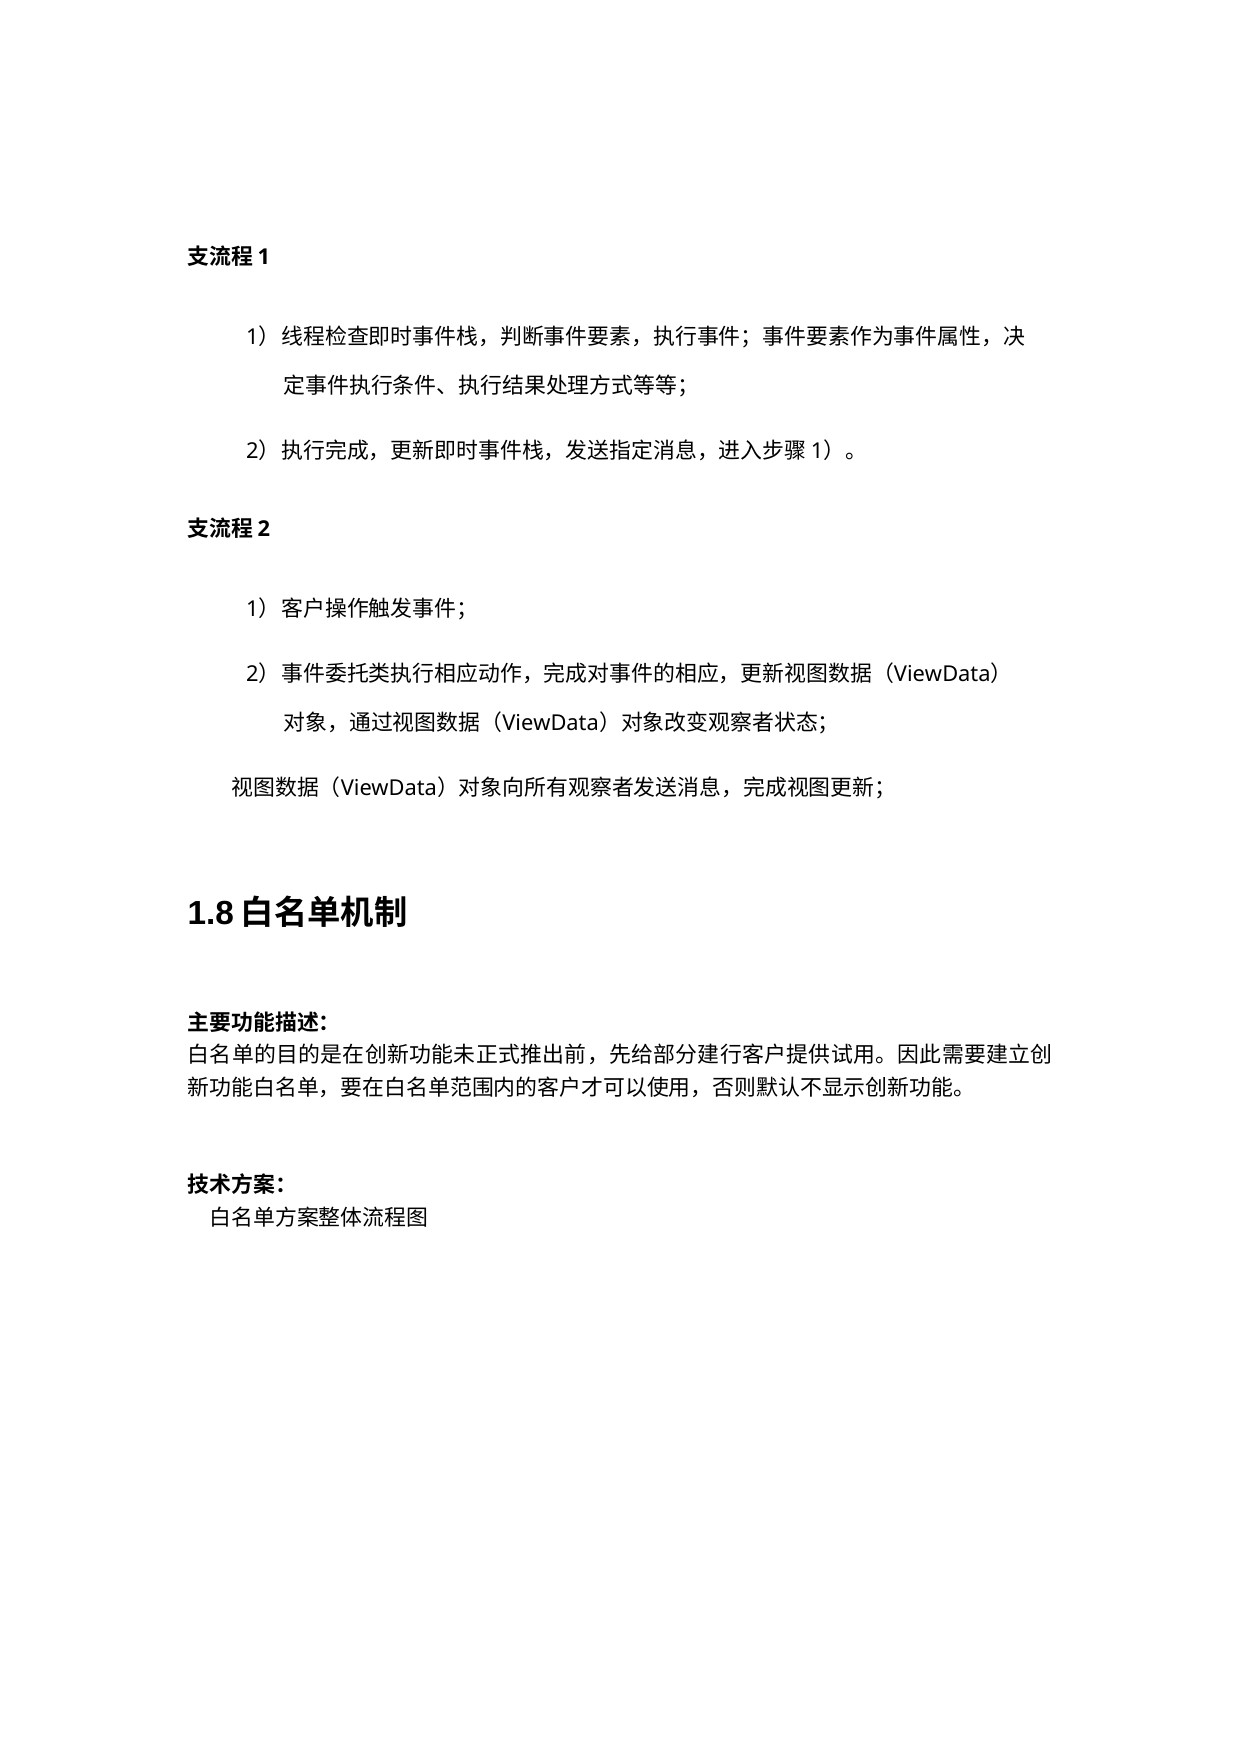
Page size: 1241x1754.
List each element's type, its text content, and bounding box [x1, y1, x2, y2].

text 主要功能描述： [187, 1004, 1053, 1037]
text 白名单的目的是在创新功能未正式推出前，先给部分建行客户提供试用。因此需要建立创新功能白名单，要在白名单范围内的客户才可以使用，否则默认不显示创新功能。 [187, 1037, 1053, 1102]
subtitle 支流程1 [187, 238, 1053, 271]
list 事件委托类执行相应动作，完成对事件的相应，更新视图数据（ViewData）对象，通过视图数据（ViewData）对象改变观察者状态； [246, 656, 1031, 737]
text 技术方案： [187, 1167, 1053, 1199]
list 线程检查即时事件栈，判断事件要素，执行事件；事件要素作为事件属性，决定事件执行条件、执行结果处理方式等等； [246, 319, 1031, 400]
list 客户操作触发事件； [246, 591, 1031, 623]
subtitle 支流程2 [187, 510, 1053, 543]
list 执行完成，更新即时事件栈，发送指定消息，进入步骤1）。 [246, 433, 1031, 465]
text 白名单方案整体流程图 [187, 1199, 1053, 1232]
text 视图数据（ViewData）对象向所有观察者发送消息，完成视图更新； [187, 769, 1053, 802]
subtitle 1.8白名单机制 [187, 877, 1053, 942]
